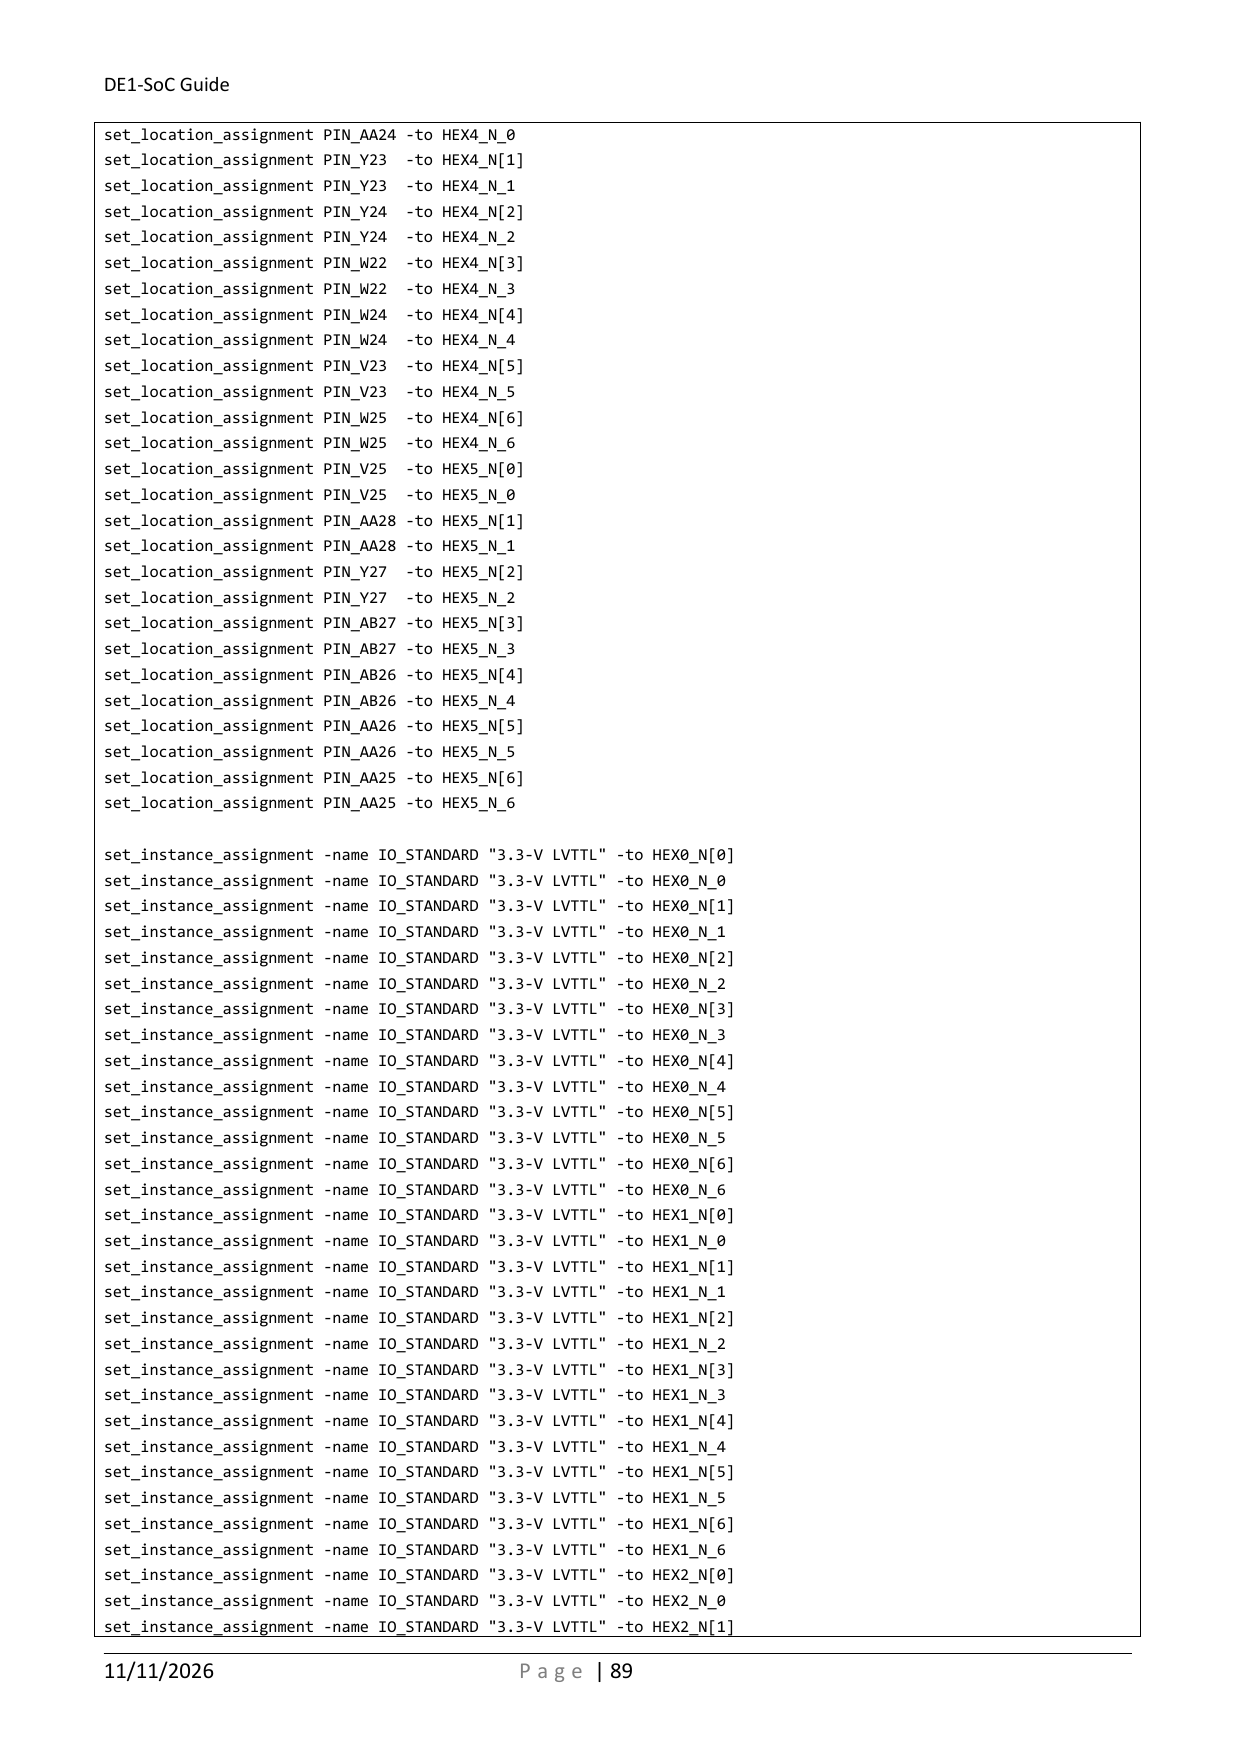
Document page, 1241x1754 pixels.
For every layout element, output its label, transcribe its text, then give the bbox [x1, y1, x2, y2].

text set_location_assignment PIN_AA24 -to HEX4_N_0 [95, 123, 1140, 144]
text set_location_assignment PIN_Y27 -to HEX5_N[2] [95, 559, 1140, 582]
text set_location_assignment PIN_Y24 -to HEX4_N_2 [95, 224, 1140, 247]
text set_instance_assignment -name IO_STANDARD "3.3-V LVTTL" -to HEX0_N_0 [95, 868, 1140, 890]
text set_instance_assignment -name IO_STANDARD "3.3-V LVTTL" -to HEX1_N_6 [95, 1537, 1140, 1559]
text set_instance_assignment -name IO_STANDARD "3.3-V LVTTL" -to HEX1_N[4] [95, 1408, 1140, 1431]
text set_instance_assignment -name IO_STANDARD "3.3-V LVTTL" -to HEX0_N[2] [95, 945, 1140, 968]
text set_instance_assignment -name IO_STANDARD "3.3-V LVTTL" -to HEX1_N_4 [95, 1434, 1140, 1456]
text set_instance_assignment -name IO_STANDARD "3.3-V LVTTL" -to HEX0_N_1 [95, 919, 1140, 942]
text set_instance_assignment -name IO_STANDARD "3.3-V LVTTL" -to HEX0_N_3 [95, 1022, 1140, 1045]
text set_instance_assignment -name IO_STANDARD "3.3-V LVTTL" -to HEX2_N[1] [95, 1614, 1140, 1636]
text set_instance_assignment -name IO_STANDARD "3.3-V LVTTL" -to HEX0_N[5] [95, 1099, 1140, 1122]
text set_instance_assignment -name IO_STANDARD "3.3-V LVTTL" -to HEX1_N_0 [95, 1228, 1140, 1251]
text set_location_assignment PIN_AB26 -to HEX5_N[4] [95, 662, 1140, 684]
text set_location_assignment PIN_Y27 -to HEX5_N_2 [95, 585, 1140, 607]
text set_location_assignment PIN_V23 -to HEX4_N_5 [95, 379, 1140, 402]
text set_instance_assignment -name IO_STANDARD "3.3-V LVTTL" -to HEX0_N_6 [95, 1177, 1140, 1199]
text set_location_assignment PIN_Y23 -to HEX4_N_1 [95, 173, 1140, 196]
text set_location_assignment PIN_W25 -to HEX4_N_6 [95, 430, 1140, 453]
text set_location_assignment PIN_Y24 -to HEX4_N[2] [95, 199, 1140, 221]
text set_instance_assignment -name IO_STANDARD "3.3-V LVTTL" -to HEX2_N[0] [95, 1562, 1140, 1585]
text set_location_assignment PIN_AB26 -to HEX5_N_4 [95, 688, 1140, 710]
text set_location_assignment PIN_AA25 -to HEX5_N_6 [95, 791, 1140, 813]
text set_location_assignment PIN_AB27 -to HEX5_N[3] [95, 611, 1140, 633]
text set_location_assignment PIN_V25 -to HEX5_N_0 [95, 482, 1140, 504]
text set_location_assignment PIN_AA28 -to HEX5_N[1] [95, 508, 1140, 530]
text set_location_assignment PIN_AA25 -to HEX5_N[6] [95, 765, 1140, 787]
text set_location_assignment PIN_V23 -to HEX4_N[5] [95, 353, 1140, 376]
text set_instance_assignment -name IO_STANDARD "3.3-V LVTTL" -to HEX1_N_5 [95, 1485, 1140, 1508]
text set_instance_assignment -name IO_STANDARD "3.3-V LVTTL" -to HEX1_N[6] [95, 1511, 1140, 1534]
text set_instance_assignment -name IO_STANDARD "3.3-V LVTTL" -to HEX1_N[0] [95, 1202, 1140, 1225]
text set_instance_assignment -name IO_STANDARD "3.3-V LVTTL" -to HEX1_N[3] [95, 1357, 1140, 1379]
text set_location_assignment PIN_Y23 -to HEX4_N[1] [95, 147, 1140, 170]
text set_location_assignment PIN_AA26 -to HEX5_N[5] [95, 713, 1140, 736]
text set_location_assignment PIN_W22 -to HEX4_N_3 [95, 276, 1140, 299]
text set_location_assignment PIN_W25 -to HEX4_N[6] [95, 405, 1140, 427]
text set_location_assignment PIN_AB27 -to HEX5_N_3 [95, 636, 1140, 659]
text set_instance_assignment -name IO_STANDARD "3.3-V LVTTL" -to HEX0_N_2 [95, 971, 1140, 993]
text set_instance_assignment -name IO_STANDARD "3.3-V LVTTL" -to HEX0_N[0] [95, 842, 1140, 865]
text set_instance_assignment -name IO_STANDARD "3.3-V LVTTL" -to HEX1_N_3 [95, 1382, 1140, 1405]
text set_instance_assignment -name IO_STANDARD "3.3-V LVTTL" -to HEX0_N[3] [95, 996, 1140, 1019]
text set_instance_assignment -name IO_STANDARD "3.3-V LVTTL" -to HEX1_N_2 [95, 1331, 1140, 1353]
text set_location_assignment PIN_W22 -to HEX4_N[3] [95, 250, 1140, 273]
text set_location_assignment PIN_AA26 -to HEX5_N_5 [95, 739, 1140, 762]
text set_instance_assignment -name IO_STANDARD "3.3-V LVTTL" -to HEX1_N_1 [95, 1279, 1140, 1302]
text set_instance_assignment -name IO_STANDARD "3.3-V LVTTL" -to HEX0_N_5 [95, 1125, 1140, 1148]
text set_location_assignment PIN_AA28 -to HEX5_N_1 [95, 533, 1140, 556]
text set_location_assignment PIN_W24 -to HEX4_N[4] [95, 302, 1140, 324]
text set_instance_assignment -name IO_STANDARD "3.3-V LVTTL" -to HEX0_N_4 [95, 1074, 1140, 1096]
text set_location_assignment PIN_W24 -to HEX4_N_4 [95, 327, 1140, 350]
text set_instance_assignment -name IO_STANDARD "3.3-V LVTTL" -to HEX2_N_0 [95, 1588, 1140, 1611]
text set_instance_assignment -name IO_STANDARD "3.3-V LVTTL" -to HEX1_N[1] [95, 1254, 1140, 1276]
text set_instance_assignment -name IO_STANDARD "3.3-V LVTTL" -to HEX1_N[2] [95, 1305, 1140, 1328]
text set_instance_assignment -name IO_STANDARD "3.3-V LVTTL" -to HEX0_N[4] [95, 1048, 1140, 1071]
text set_instance_assignment -name IO_STANDARD "3.3-V LVTTL" -to HEX0_N[1] [95, 893, 1140, 916]
text set_location_assignment PIN_V25 -to HEX5_N[0] [95, 456, 1140, 479]
text set_instance_assignment -name IO_STANDARD "3.3-V LVTTL" -to HEX1_N[5] [95, 1459, 1140, 1482]
text set_instance_assignment -name IO_STANDARD "3.3-V LVTTL" -to HEX0_N[6] [95, 1151, 1140, 1173]
